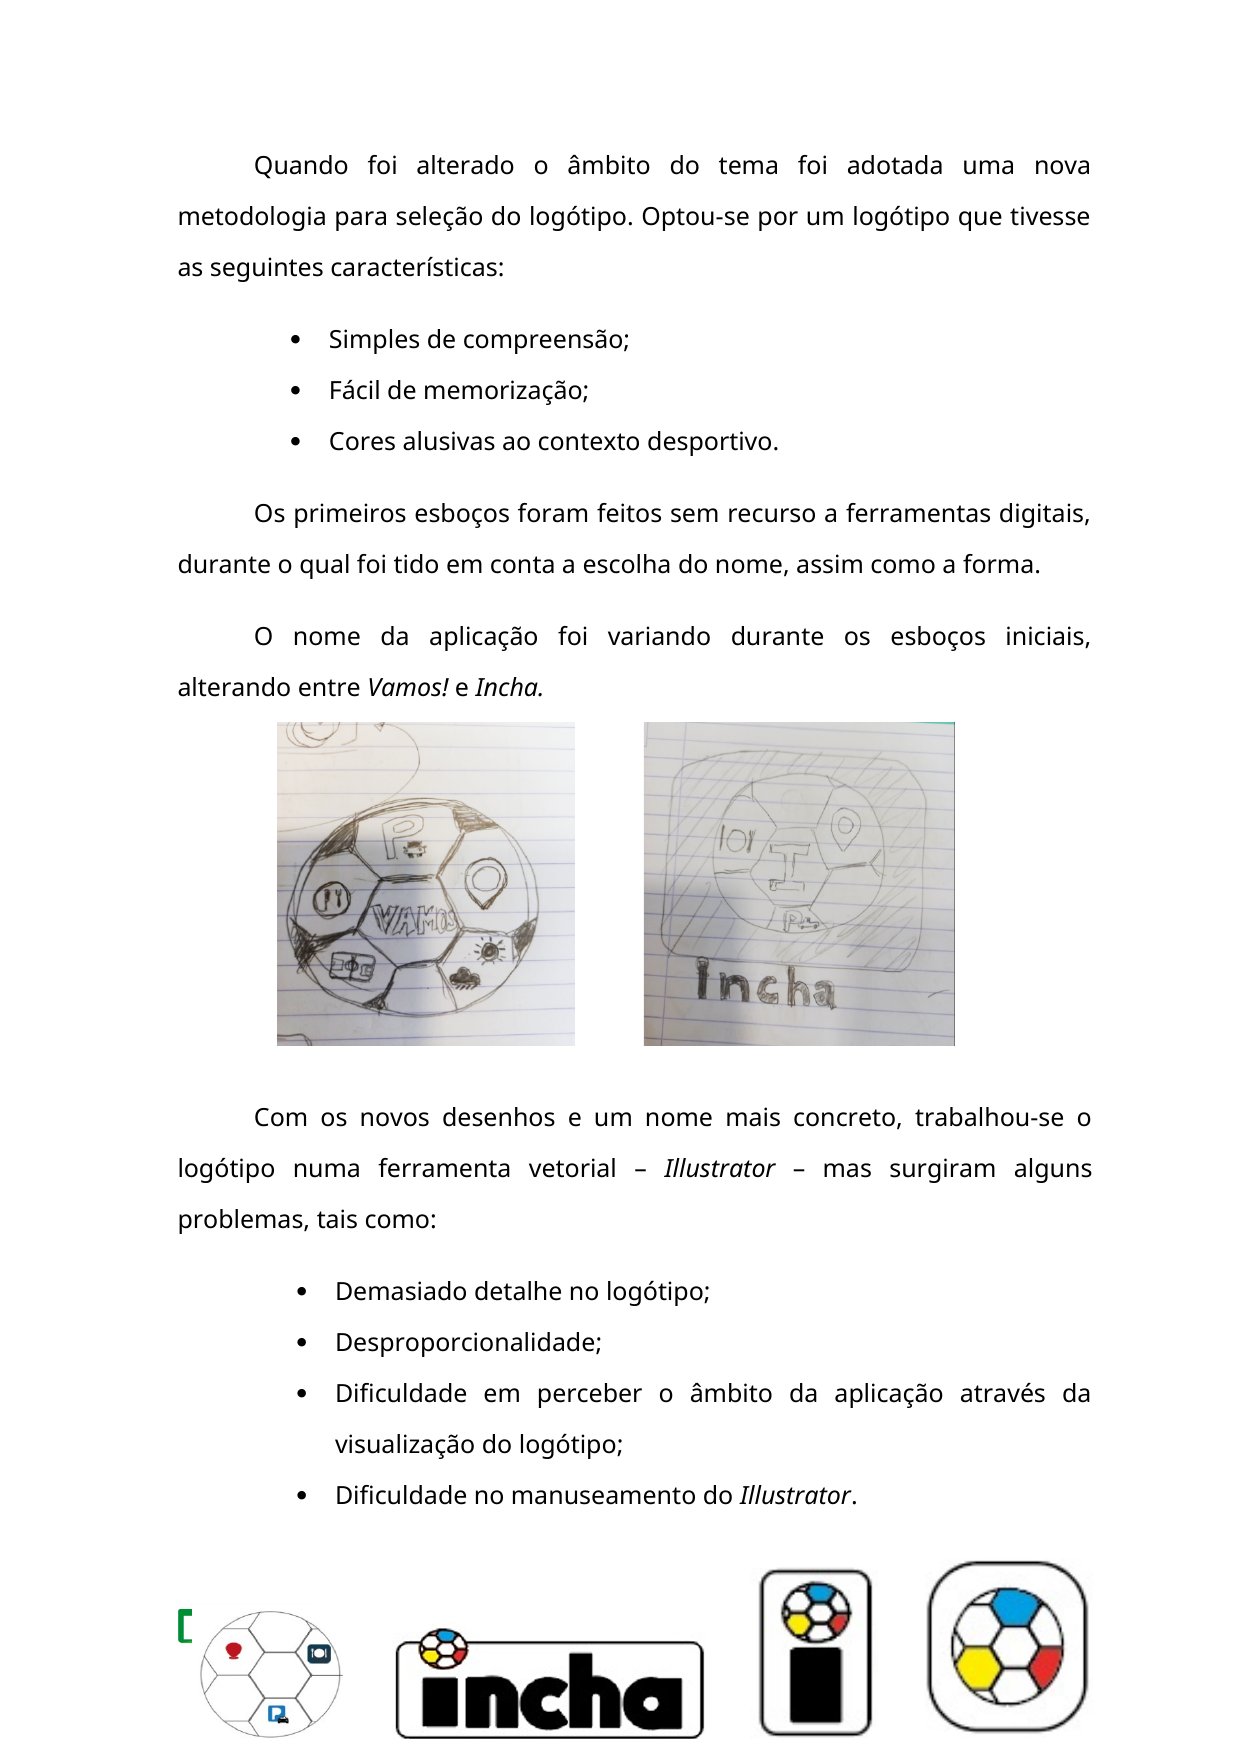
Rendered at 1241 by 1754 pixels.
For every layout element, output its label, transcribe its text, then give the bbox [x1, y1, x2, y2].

picture [388, 1622, 709, 1742]
picture [643, 722, 955, 1046]
text Com os novos desenhos e um nome mais concreto, trabalhou-se o logótipo numa ferramenta vetorial – Illustrator – mas surgiram alguns problemas, tais como: [177, 1099, 1092, 1235]
picture [177, 1603, 344, 1741]
text O nome da aplicação foi variando durante os esboços iniciais, alterando entre Vamos! e Incha. [177, 618, 1092, 704]
list Fácil de memorização; [291, 373, 1092, 407]
picture [749, 1558, 882, 1742]
list Cores alusivas ao contexto desportivo. [291, 424, 1092, 458]
list Dificuldade em perceber o âmbito da aplicação através da visualização do logótipo; [297, 1375, 1092, 1460]
text Os primeiros esboços foram feitos sem recurso a ferramentas digitais, durante o qual foi tido em conta a escolha do nome, assim como a forma. [177, 496, 1092, 581]
picture [924, 1558, 1097, 1742]
list Demasiado detalhe no logótipo; [297, 1273, 1092, 1307]
list Dificuldade no manuseamento do Illustrator. [297, 1477, 1092, 1511]
text Quando foi alterado o âmbito do tema foi adotada uma nova metodologia para seleção do logótipo. Optou-se por um logótipo que tivesse as seguintes características: [177, 148, 1092, 284]
list Simples de compreensão; [291, 322, 1092, 356]
list Desproporcionalidade; [297, 1324, 1092, 1358]
picture [277, 722, 575, 1046]
